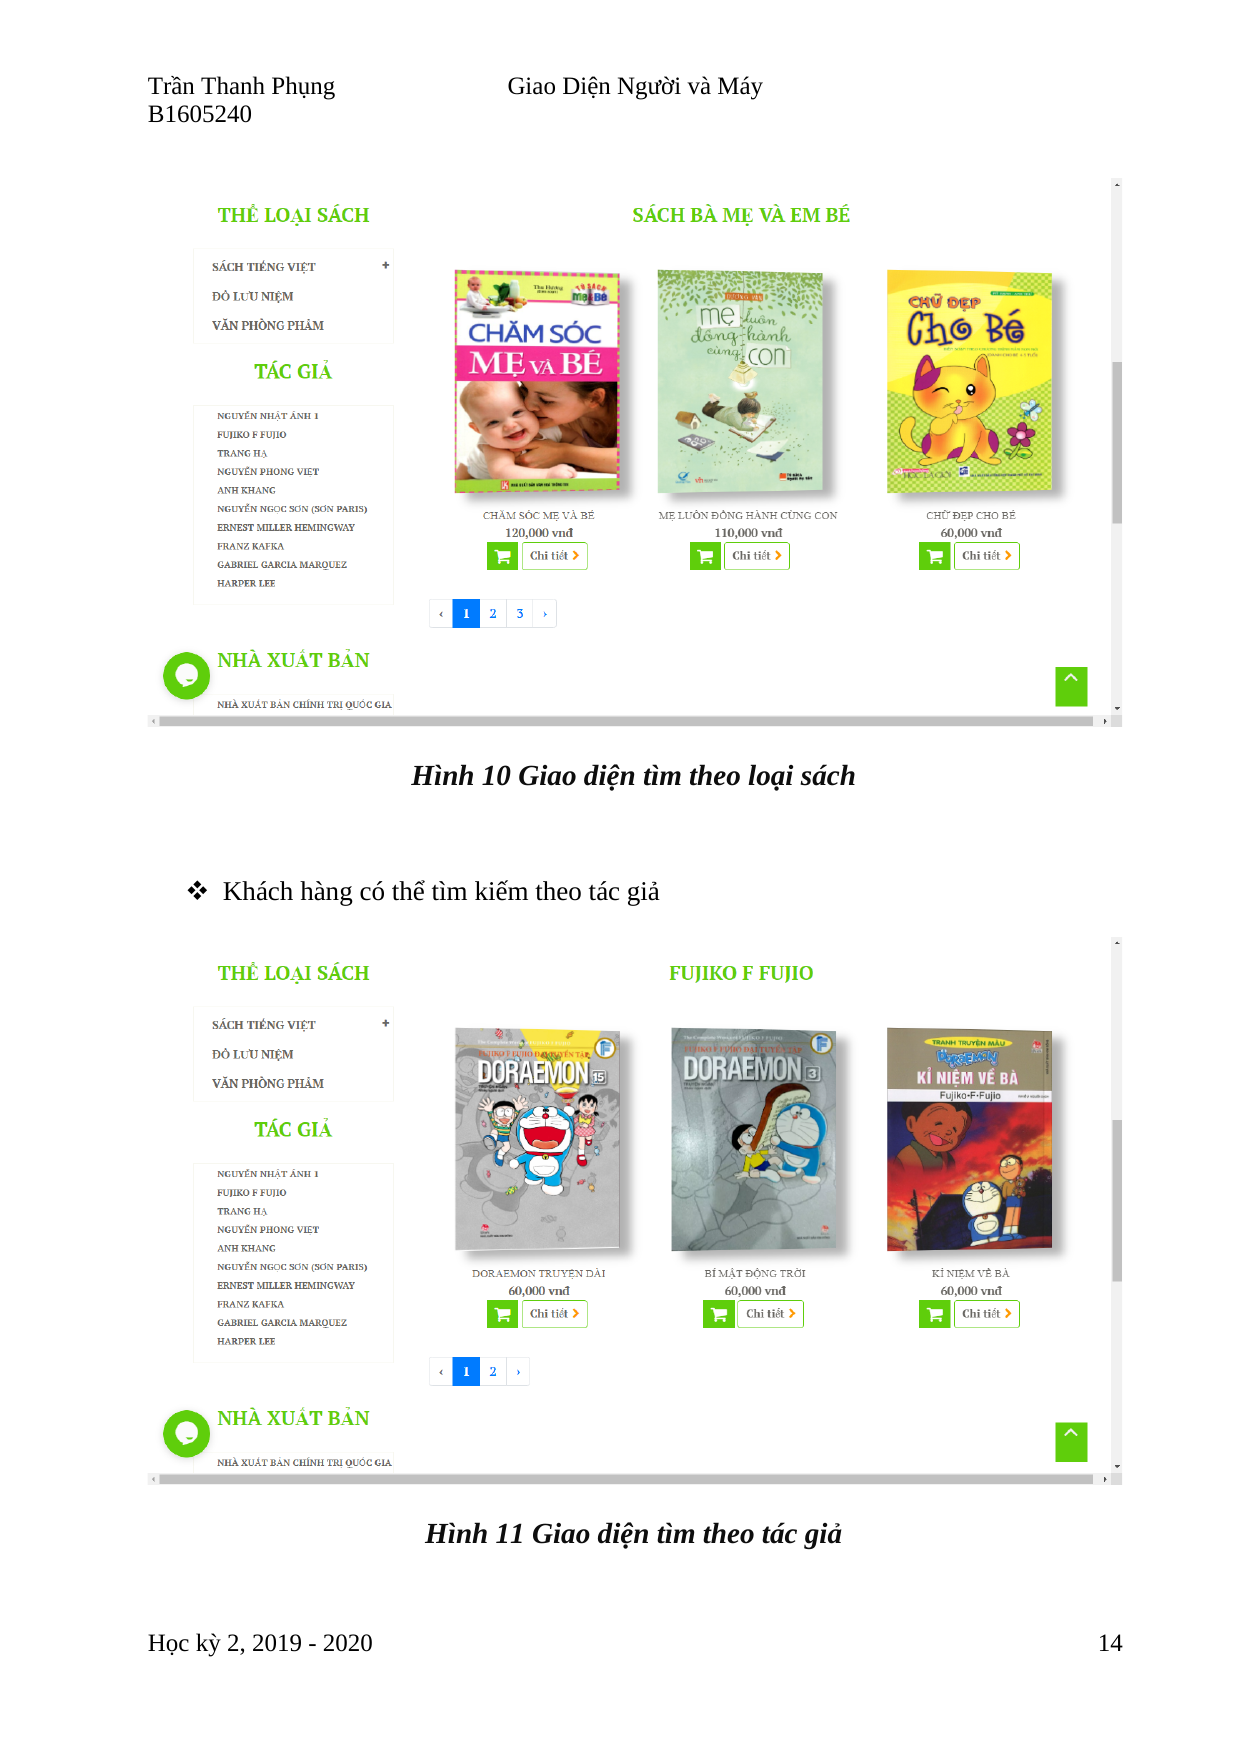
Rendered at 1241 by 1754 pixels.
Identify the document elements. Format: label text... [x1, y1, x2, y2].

picture [147, 937, 1123, 1485]
text Hình 11 Giao diện tìm theo tác giả [148, 1516, 1122, 1549]
list Khách hàng có thể tìm kiếm theo tác giả [185, 874, 1122, 906]
text Hình 10 Giao diện tìm theo loại sách [148, 758, 1122, 791]
picture [147, 178, 1123, 727]
